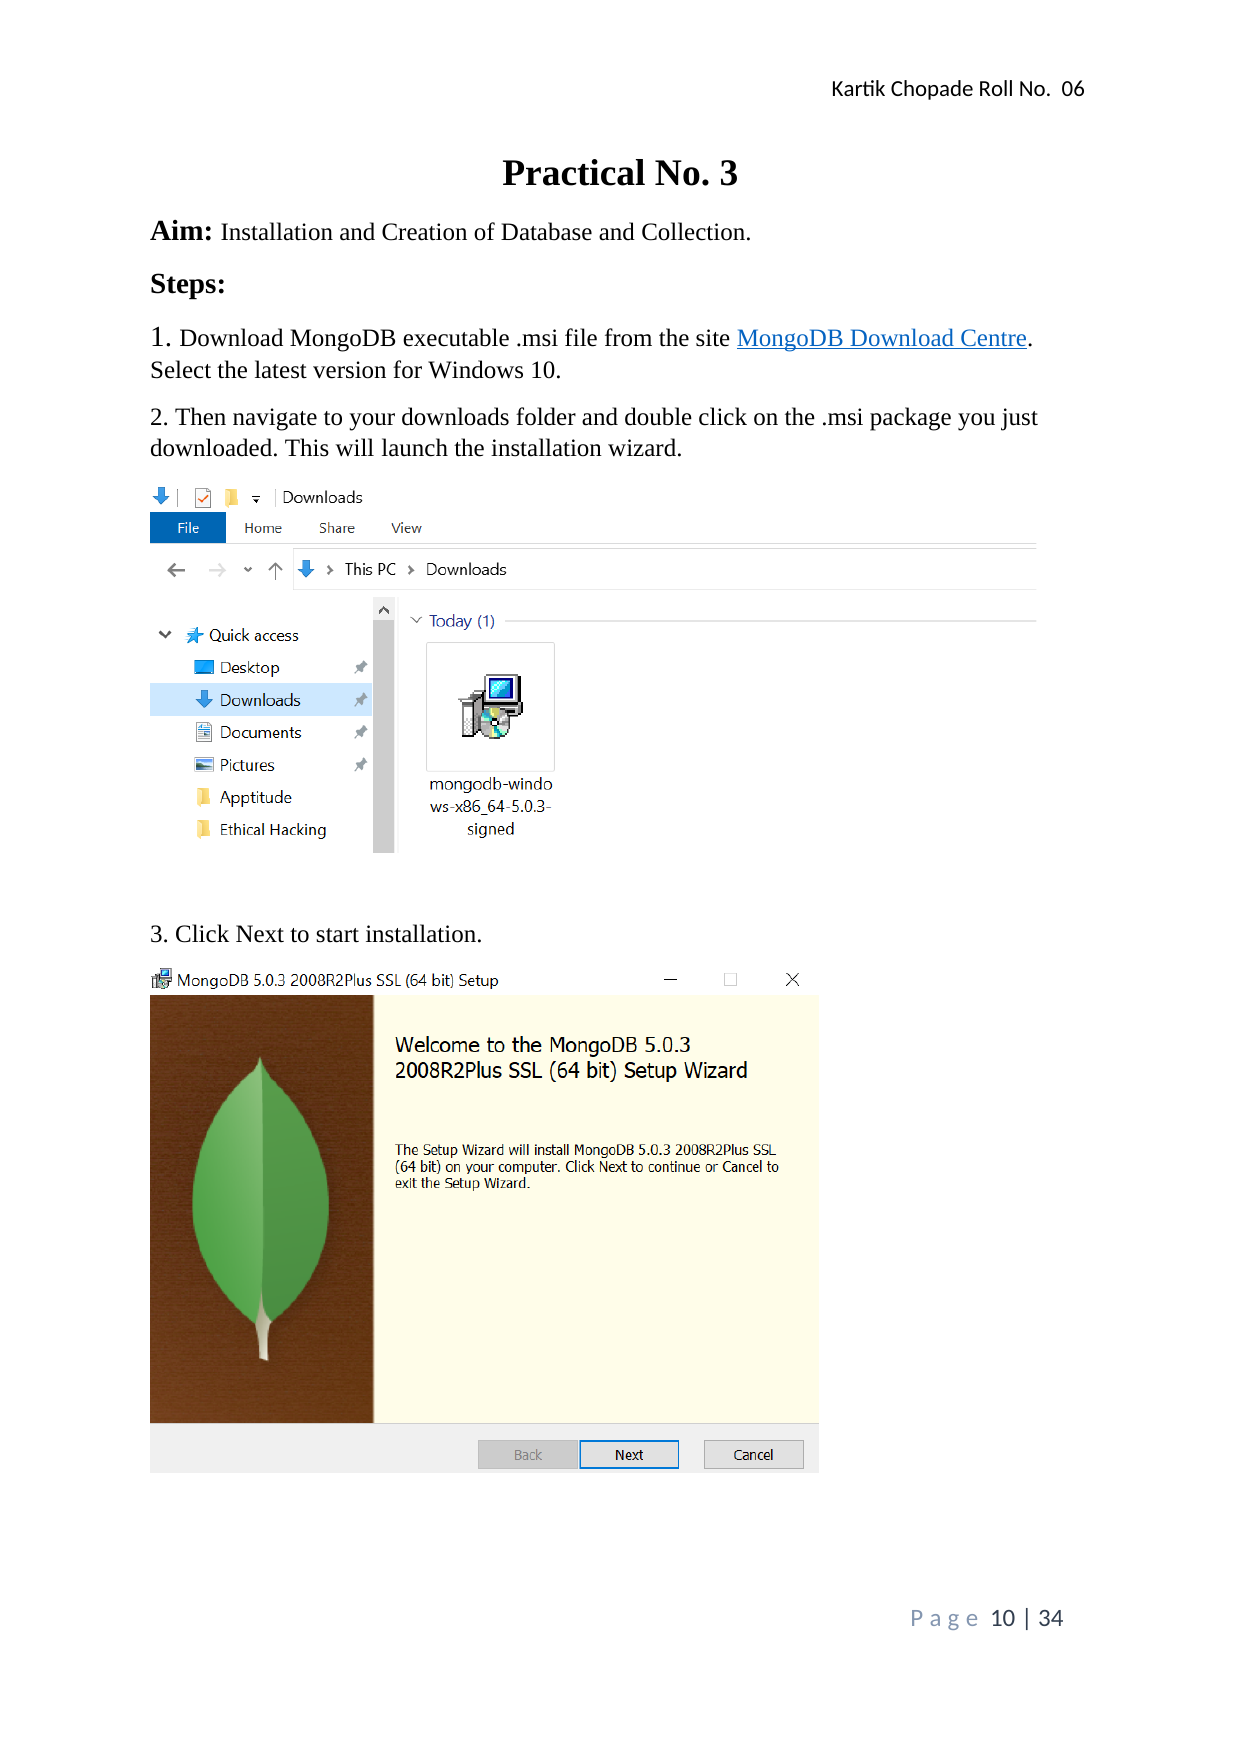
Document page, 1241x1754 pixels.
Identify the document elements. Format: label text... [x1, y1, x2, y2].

text Aim: Installation and Creation of Database and Collection. [150, 213, 1090, 247]
picture [150, 966, 819, 1473]
text 3. Click Next to start installation. [150, 919, 1090, 948]
text 1. Download MongoDB executable .msi file from the site MongoDB Download Centre. Select the latest version for Windows 10. [150, 319, 1090, 383]
text Steps: [150, 266, 1090, 299]
text 2. Then navigate to your downloads folder and double click on the .msi package you just downloaded. This will launch the installation wizard. [150, 402, 1090, 462]
picture [150, 481, 1037, 853]
text Practical No. 3 [150, 150, 1090, 193]
